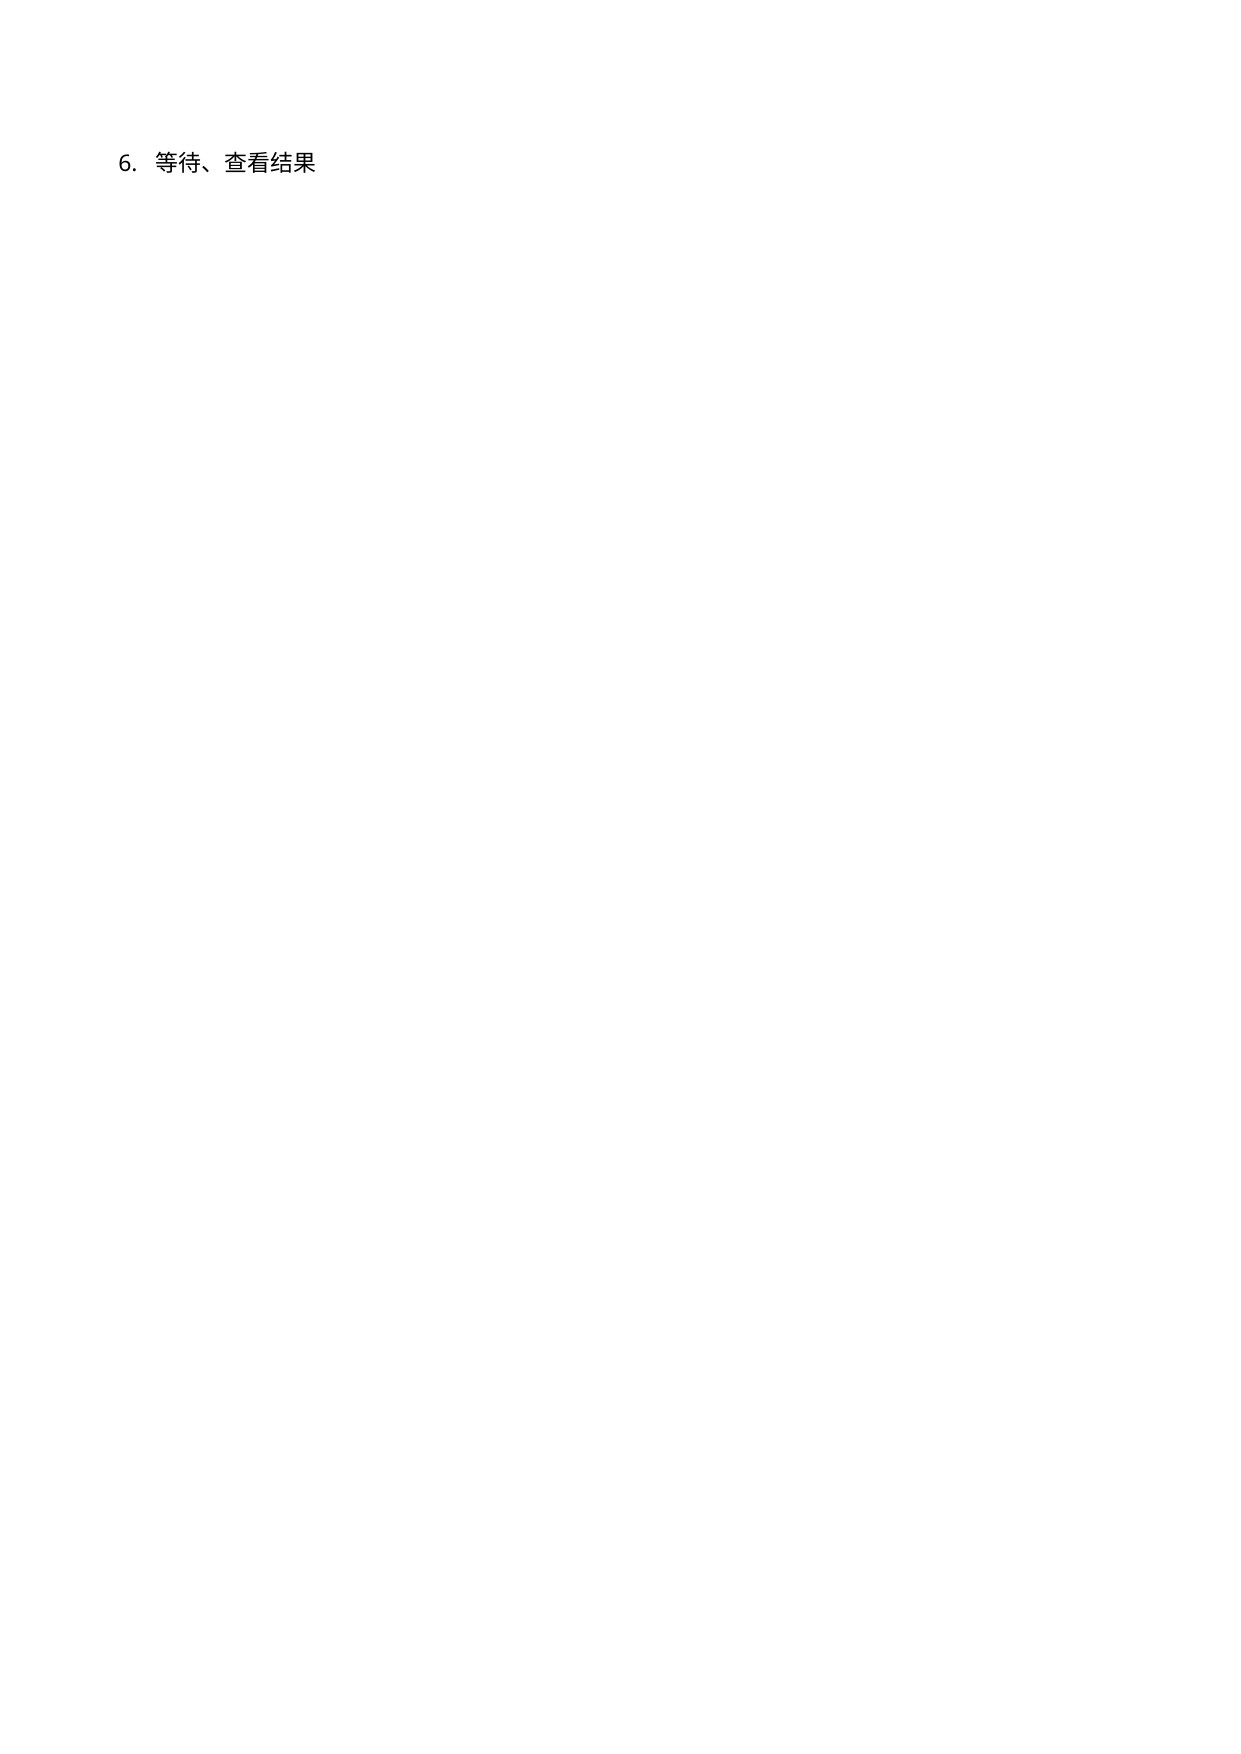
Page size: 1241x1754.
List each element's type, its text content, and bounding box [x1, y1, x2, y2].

list 等待、查看结果 [118, 147, 1122, 178]
